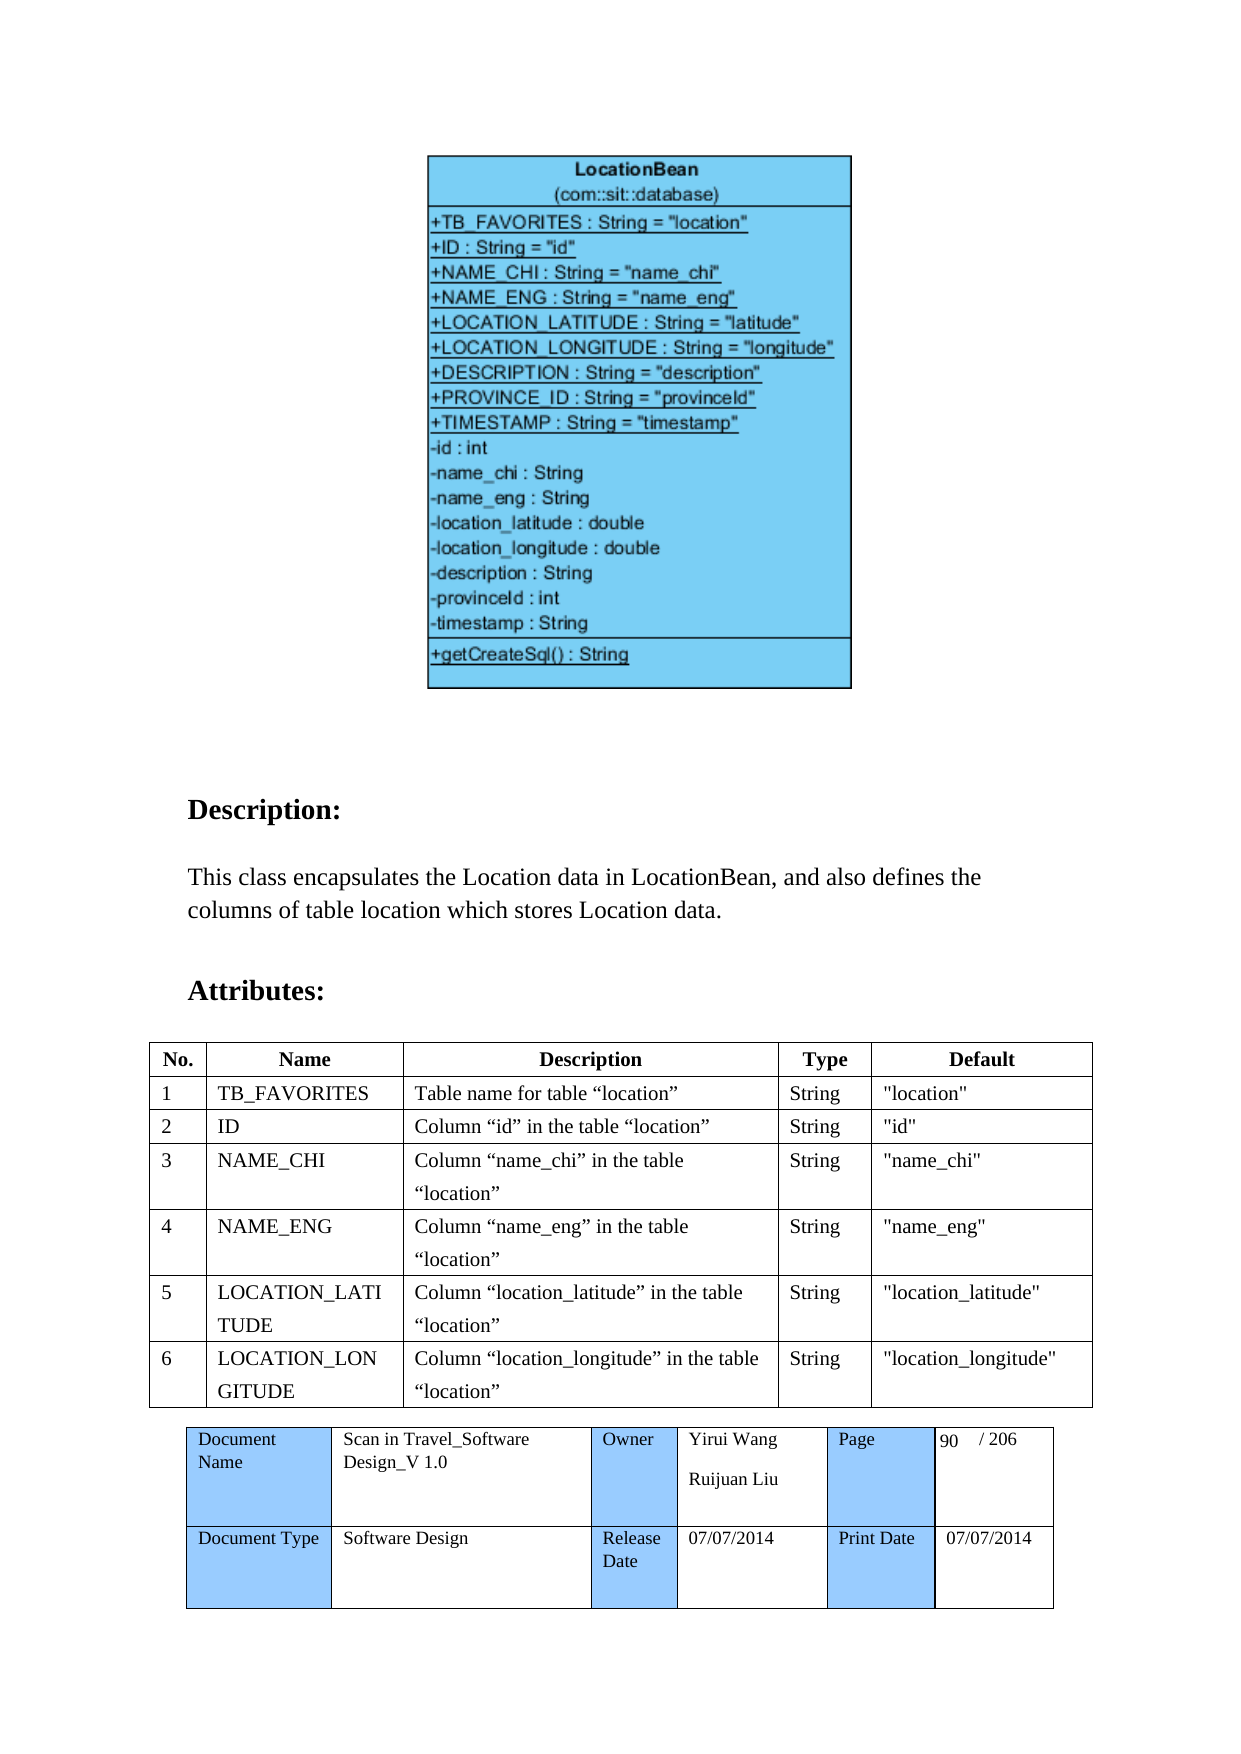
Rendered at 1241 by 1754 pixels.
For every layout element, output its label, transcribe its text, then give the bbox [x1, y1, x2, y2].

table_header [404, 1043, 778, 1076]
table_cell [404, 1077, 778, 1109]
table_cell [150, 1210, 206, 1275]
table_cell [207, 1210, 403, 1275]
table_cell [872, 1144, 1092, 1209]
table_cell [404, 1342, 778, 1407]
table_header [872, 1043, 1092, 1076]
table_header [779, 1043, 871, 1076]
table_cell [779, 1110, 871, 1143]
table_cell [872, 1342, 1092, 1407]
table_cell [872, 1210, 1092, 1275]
text Description: [187, 776, 1053, 841]
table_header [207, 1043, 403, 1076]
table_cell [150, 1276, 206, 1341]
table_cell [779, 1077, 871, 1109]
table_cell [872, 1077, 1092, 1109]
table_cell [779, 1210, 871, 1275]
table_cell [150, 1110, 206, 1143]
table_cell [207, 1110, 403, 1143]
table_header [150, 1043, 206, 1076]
text Attributes: [187, 958, 1053, 1023]
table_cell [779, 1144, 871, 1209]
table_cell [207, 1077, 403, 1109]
text This class encapsulates the Location data in LocationBean, and also defines the columns of table location which stores Location data. [187, 860, 1053, 925]
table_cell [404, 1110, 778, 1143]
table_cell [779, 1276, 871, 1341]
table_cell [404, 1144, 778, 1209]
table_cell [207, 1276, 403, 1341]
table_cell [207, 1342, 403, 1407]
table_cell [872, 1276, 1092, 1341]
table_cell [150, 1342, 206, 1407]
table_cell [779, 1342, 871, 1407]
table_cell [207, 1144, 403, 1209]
picture [426, 154, 852, 689]
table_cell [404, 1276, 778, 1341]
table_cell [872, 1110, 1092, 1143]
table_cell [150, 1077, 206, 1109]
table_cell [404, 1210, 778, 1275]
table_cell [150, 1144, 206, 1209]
